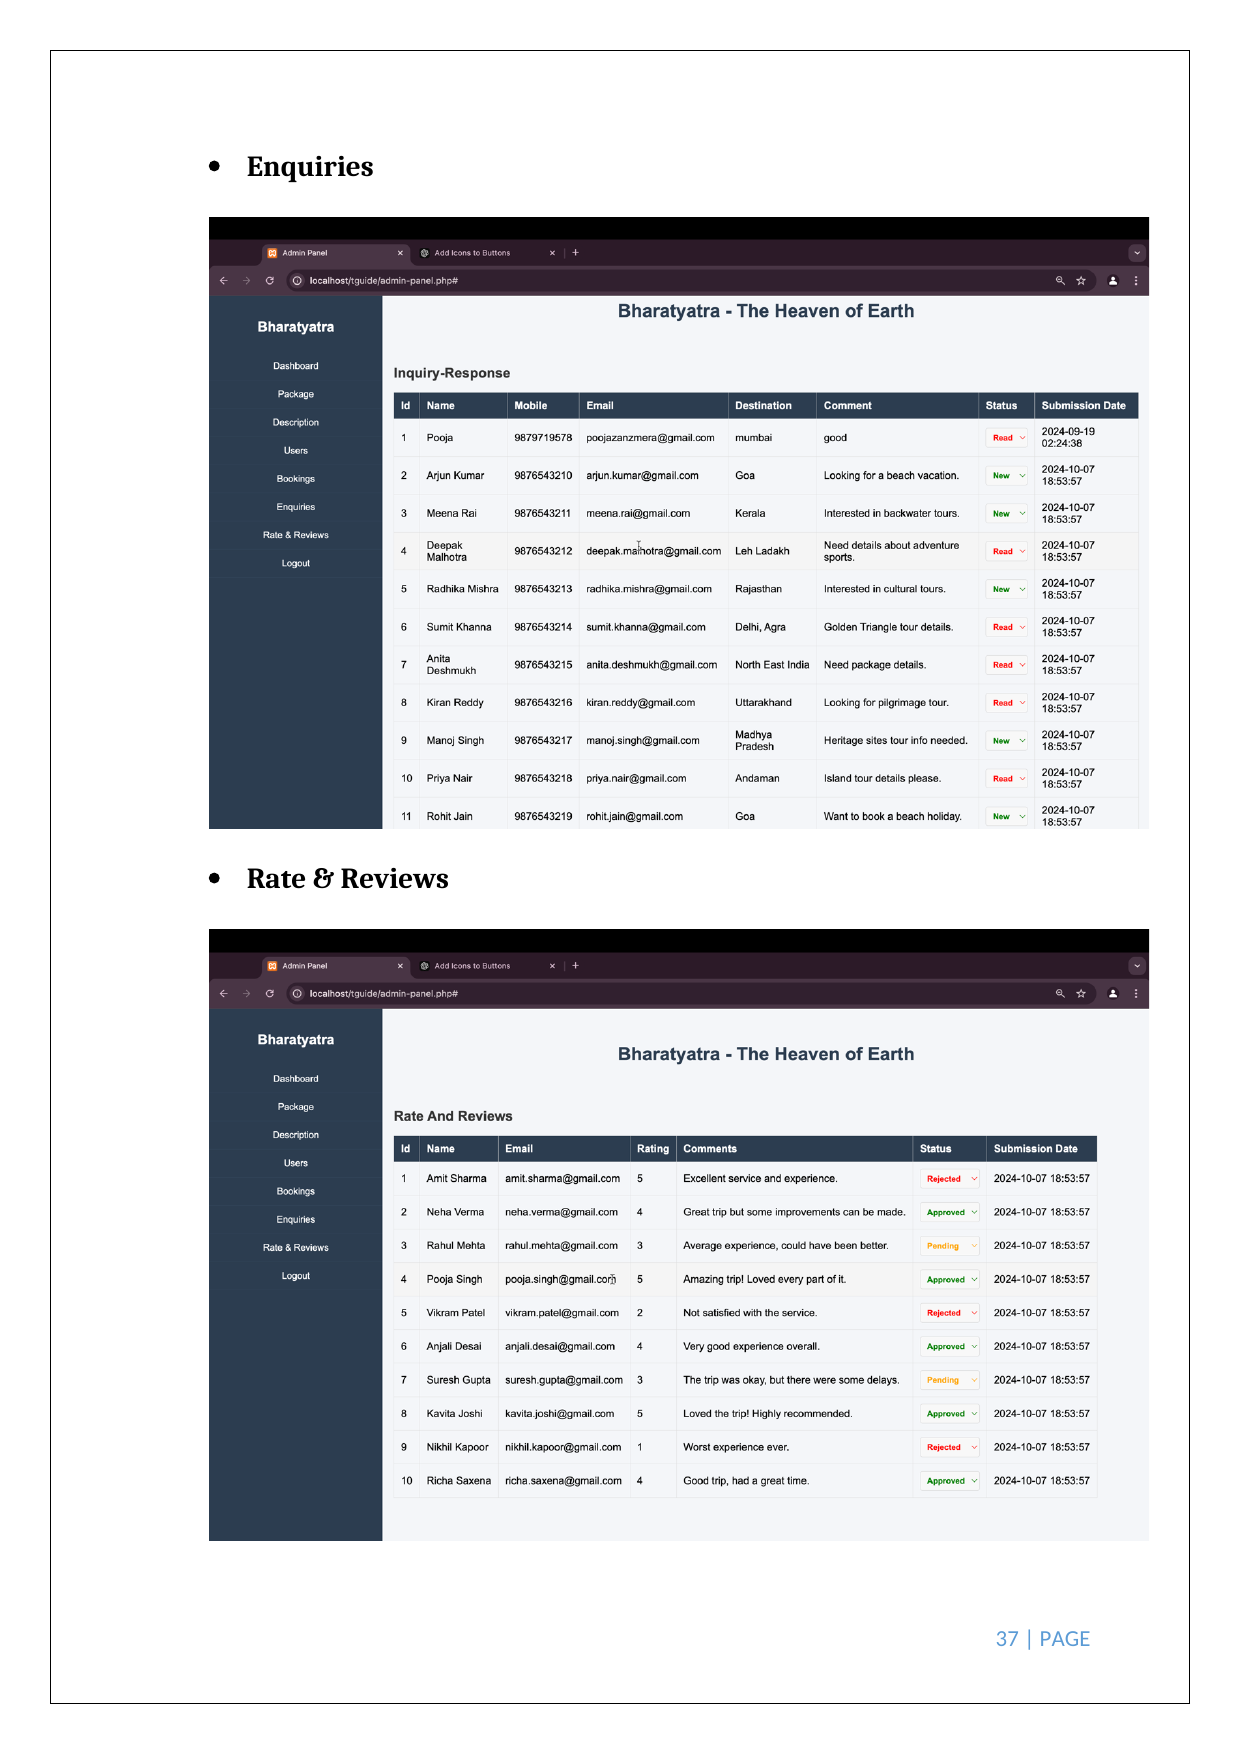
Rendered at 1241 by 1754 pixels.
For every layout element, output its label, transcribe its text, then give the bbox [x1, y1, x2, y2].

picture [209, 217, 1150, 829]
list Rate & Reviews [209, 862, 1124, 896]
picture [209, 929, 1150, 1541]
list Enquiries [209, 150, 1124, 183]
